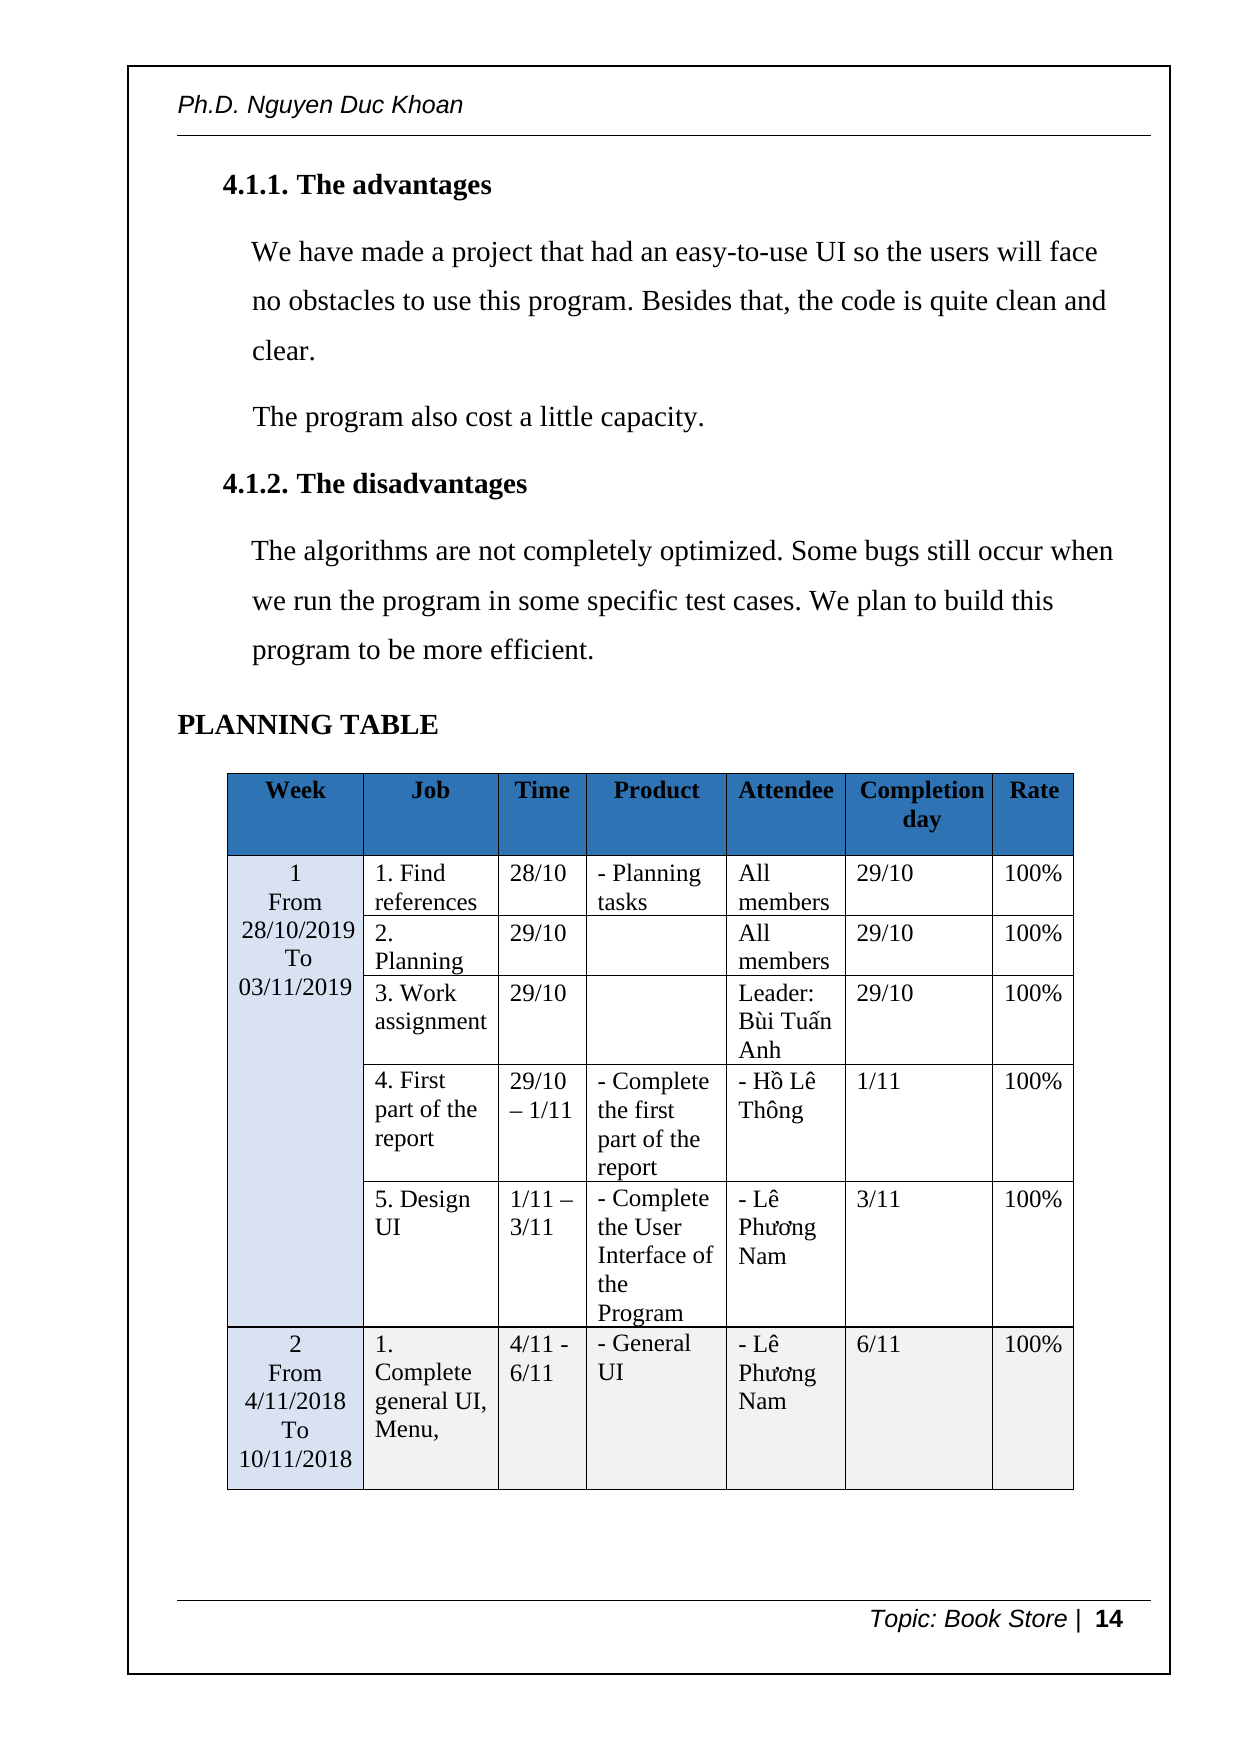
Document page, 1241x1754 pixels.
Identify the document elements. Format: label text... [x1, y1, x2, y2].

table_cell 5. Design UI [364, 1182, 498, 1326]
subtitle PLANNING TABLE [177, 707, 1120, 740]
table_cell 100% [993, 1065, 1073, 1181]
table_cell All members [727, 916, 845, 975]
table_cell 100% [993, 1182, 1073, 1326]
table_cell 1. Complete general UI, Menu, [364, 1328, 498, 1489]
table_cell - Hồ Lê Thông [727, 1065, 845, 1181]
table_cell 100% [993, 916, 1073, 975]
table_cell 29/10 [846, 856, 992, 915]
table_cell - General UI [587, 1328, 726, 1489]
table_cell 2. Planning [364, 916, 498, 975]
table_header Time [499, 774, 586, 855]
table_cell 3. Work assignment [364, 976, 498, 1064]
table_header Job [364, 774, 498, 855]
table_cell 1/11 – 3/11 [499, 1182, 586, 1326]
table_cell All members [727, 856, 845, 915]
table_cell 1. Find references [364, 856, 498, 915]
table_cell 1 From 28/10/2019 To 03/11/2019 [228, 856, 363, 1326]
table_cell 3/11 [846, 1182, 992, 1326]
table_cell - Planning tasks [587, 856, 726, 915]
table_cell - Complete the first part of the report [587, 1065, 726, 1181]
table_header Week [228, 774, 363, 855]
table_cell 29/10 [499, 916, 586, 975]
table_cell 2 From 4/11/2018 To 10/11/2018 [228, 1328, 363, 1489]
table_cell 29/10 [846, 976, 992, 1064]
subtitle 4.1.2. The disadvantages [223, 466, 1120, 500]
table_cell - Complete the User Interface of the Program [587, 1182, 726, 1326]
text The program also cost a little capacity. [252, 399, 1120, 433]
table_header Product [587, 774, 726, 855]
table_cell Leader: Bùi Tuấn Anh [727, 976, 845, 1064]
table_header Attendee [727, 774, 845, 855]
text We have made a project that had an easy-to-use UI so the users will face no obstacles to use this program. Besides that, the code is quite clean and clear. [251, 234, 1120, 367]
table_header Rate [993, 774, 1073, 855]
table_cell [587, 916, 726, 975]
table_cell 100% [993, 856, 1073, 915]
table_cell 29/10 [846, 916, 992, 975]
table_header Completion day [846, 774, 992, 855]
table_cell 1/11 [846, 1065, 992, 1181]
table_cell 29/10 – 1/11 [499, 1065, 586, 1181]
table_cell [587, 976, 726, 1064]
table_cell 28/10 [499, 856, 586, 915]
table_cell 100% [993, 976, 1073, 1064]
table_cell - Lê Phương Nam [727, 1328, 845, 1489]
table_cell 100% [993, 1328, 1073, 1489]
table_cell 4. First part of the report [364, 1065, 498, 1181]
table_cell 4/11 - 6/11 [499, 1328, 586, 1489]
table_cell 29/10 [499, 976, 586, 1064]
table_cell - Lê Phương Nam [727, 1182, 845, 1326]
table_cell 6/11 [846, 1328, 992, 1489]
text The algorithms are not completely optimized. Some bugs still occur when we run the program in some specific test cases. We plan to build this program to be more efficient. [251, 533, 1120, 666]
subtitle 4.1.1. The advantages [223, 167, 1120, 201]
